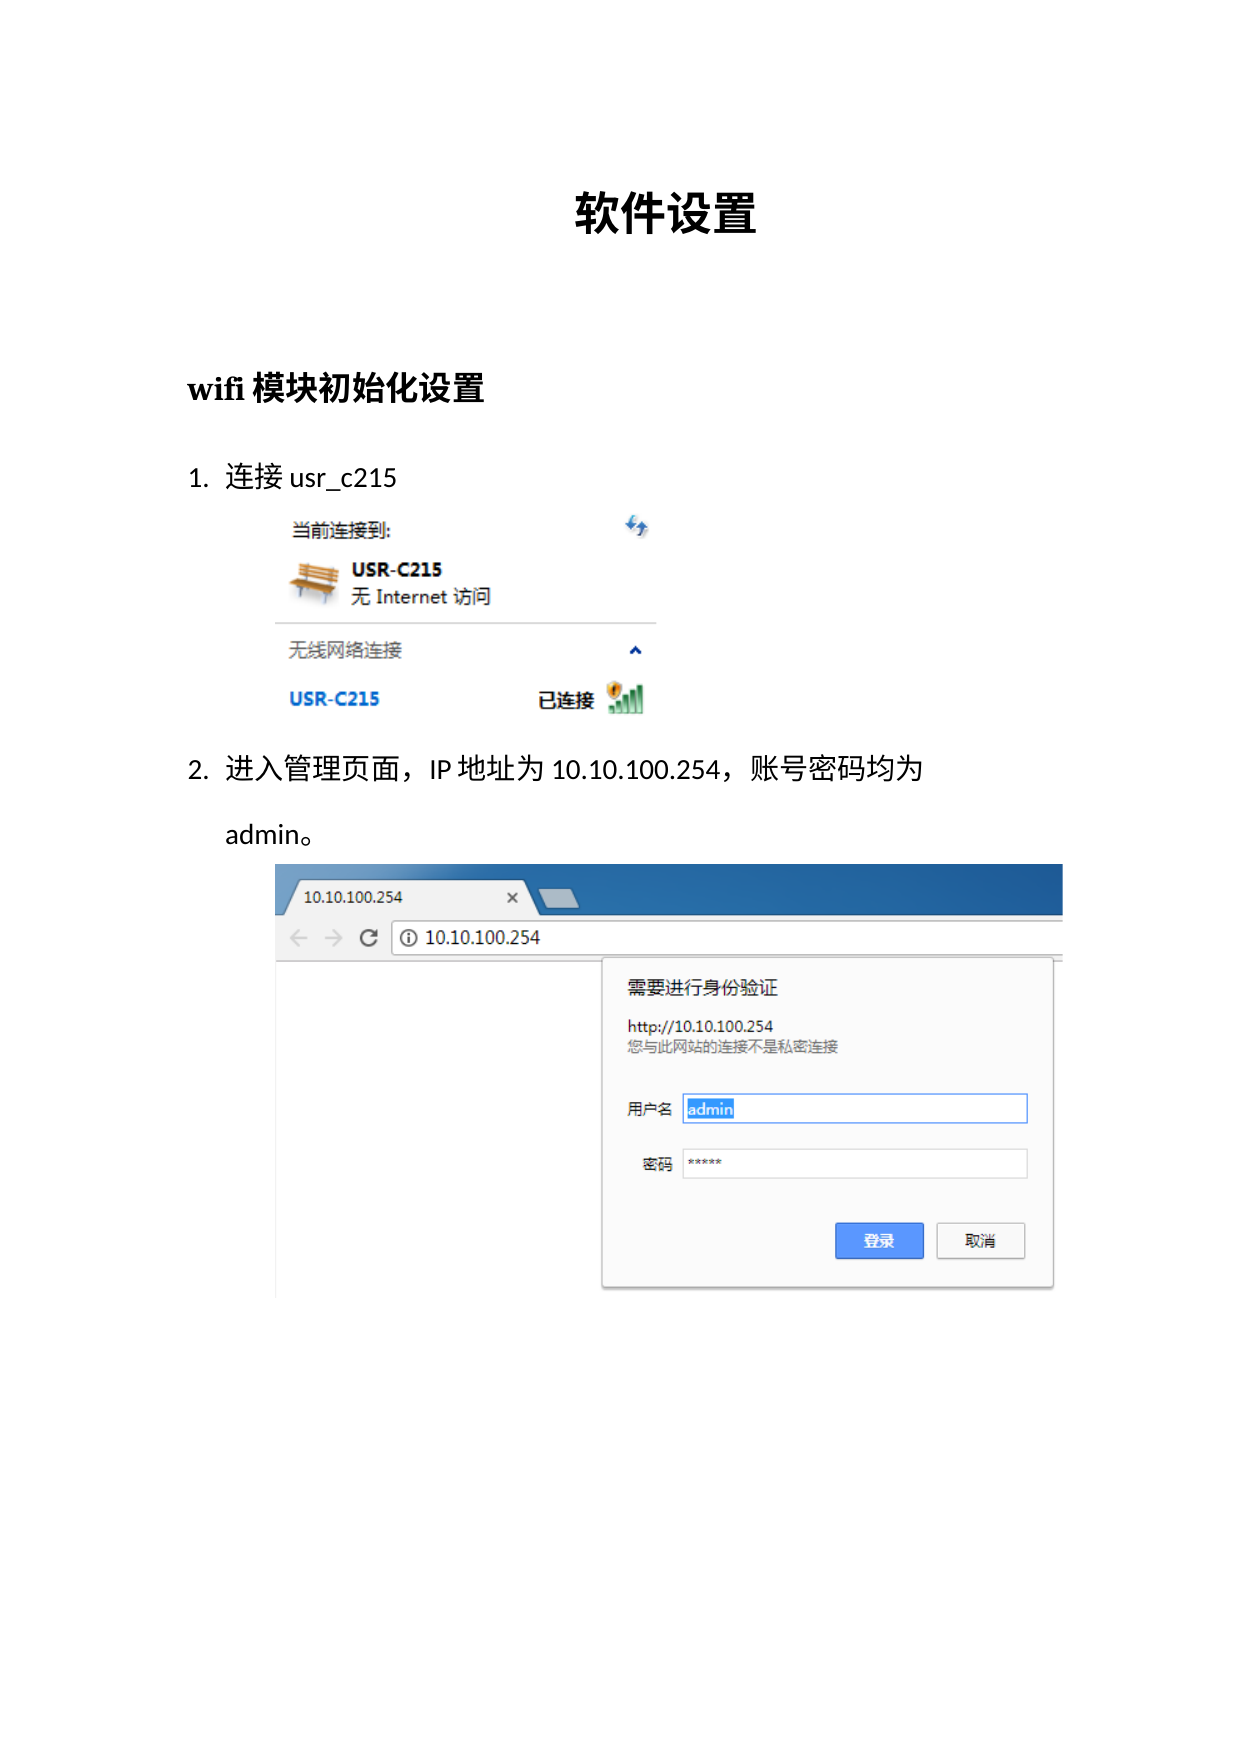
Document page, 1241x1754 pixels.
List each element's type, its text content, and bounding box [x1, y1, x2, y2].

list 连接usr_c215 [187, 442, 1023, 507]
picture [275, 507, 657, 725]
picture [275, 864, 1063, 1298]
subtitle 软件设置 [217, 162, 1023, 259]
list 进入管理页面，IP地址为10.10.100.254，账号密码均为admin。 [187, 734, 1023, 864]
subtitle wifi模块初始化设置 [187, 353, 1053, 418]
